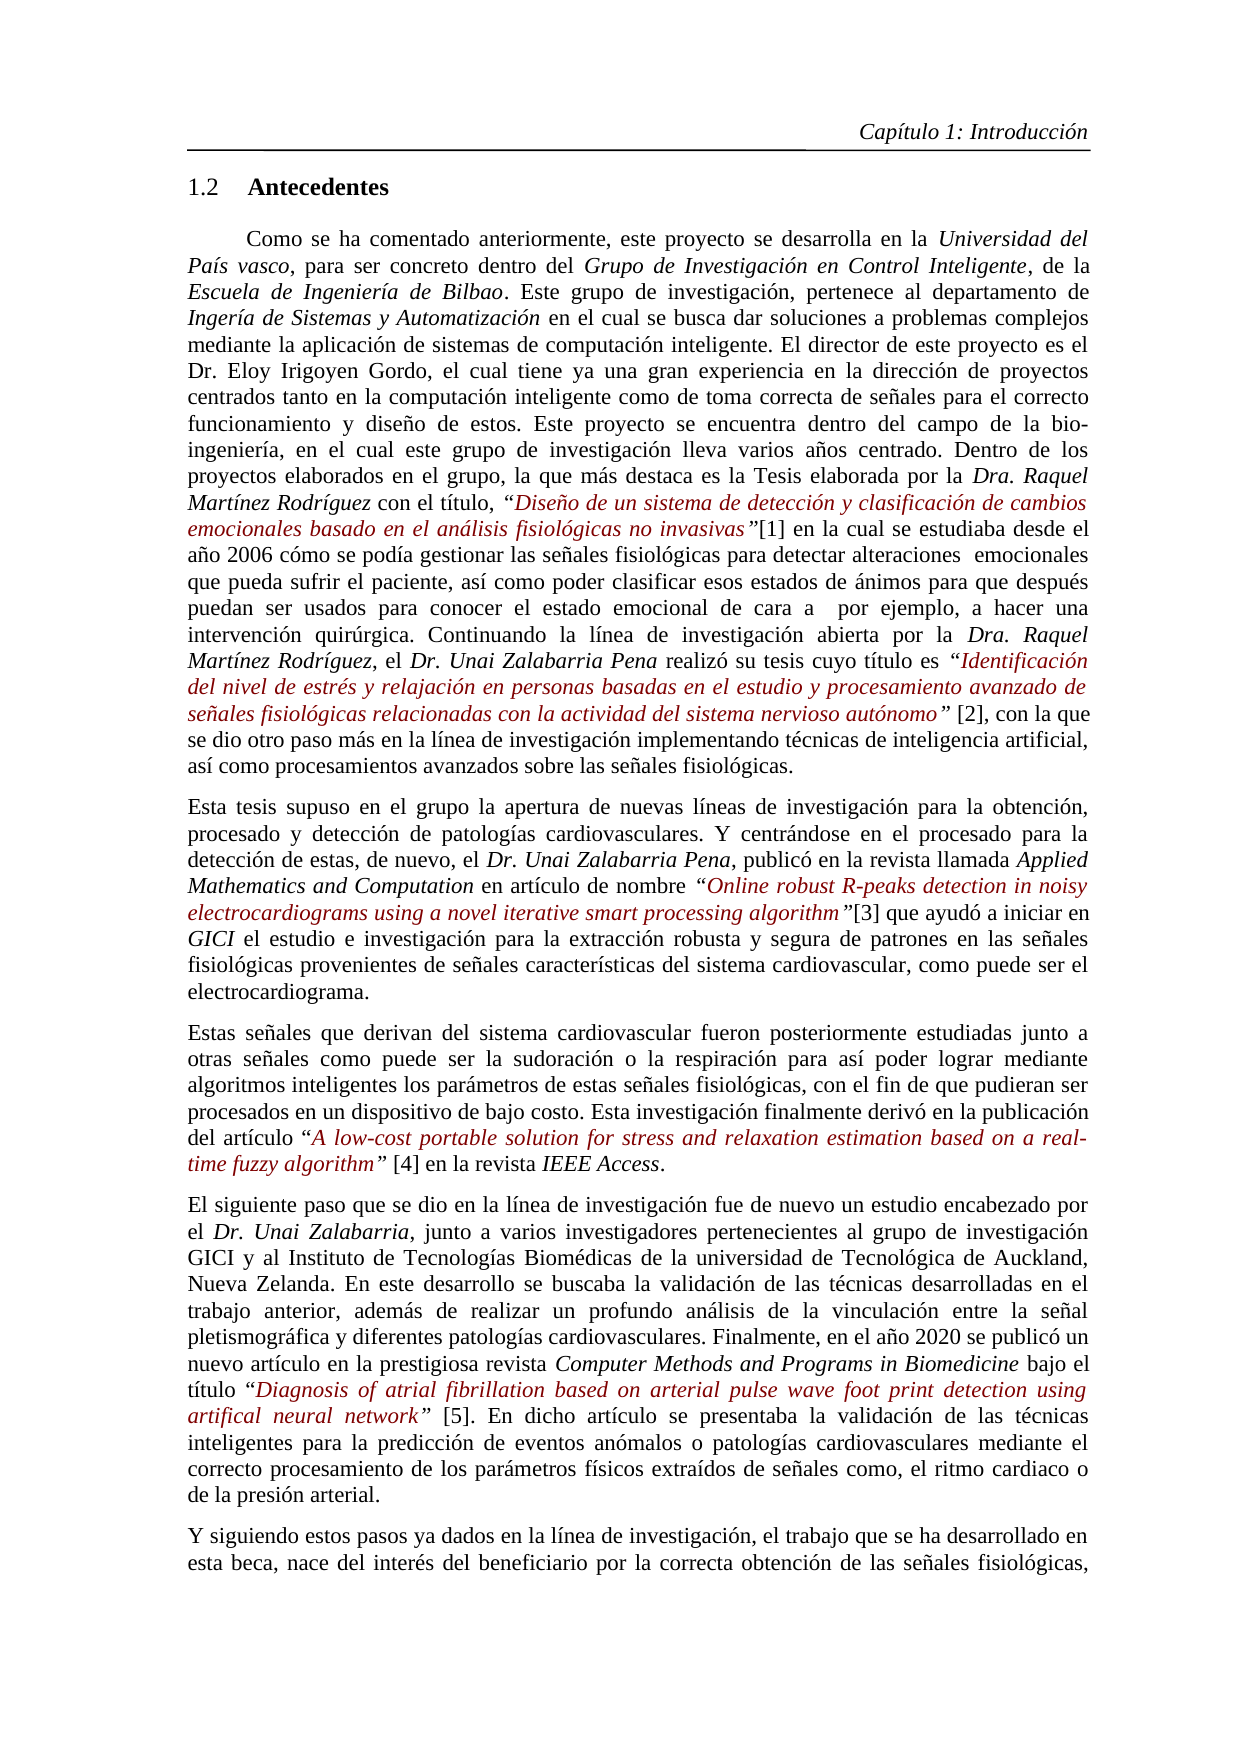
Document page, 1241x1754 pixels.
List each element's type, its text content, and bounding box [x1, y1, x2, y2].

text Como se ha comentado anteriormente, este proyecto se desarrolla en la Universidad del País vasco, para ser concreto dentro del Grupo de Investigación en Control Inteligente, de la Escuela de Ingeniería de Bilbao. Este grupo de investigación, pertenece al departamento de Ingería de Sistemas y Automatización en el cual se busca dar soluciones a problemas complejos mediante la aplicación de sistemas de computación inteligente. El director de este proyecto es el Dr. Eloy Irigoyen Gordo, el cual tiene ya una gran experiencia en la dirección de proyectos centrados tanto en la computación inteligente como de toma correcta de señales para el correcto funcionamiento y diseño de estos. Este proyecto se encuentra dentro del campo de la bio-ingeniería, en el cual este grupo de investigación lleva varios años centrado. Dentro de los proyectos elaborados en el grupo, la que más destaca es la Tesis elaborada por la Dra. Raquel Martínez Rodríguez con el título, “Diseño de un sistema de detección y clasificación de cambios emocionales basado en el análisis fisiológicas no invasivas” en la cual se estudiaba desde el año 2006 cómo se podía gestionar las señales fisiológicas para detectar alteraciones emocionales que pueda sufrir el paciente, así como poder clasificar esos estados de ánimos para que después puedan ser usados para conocer el estado emocional de cara a por ejemplo, a hacer una intervención quirúrgica. Continuando la línea de investigación abierta por la Dra. Raquel Martínez Rodríguez, el Dr. Unai Zalabarria Pena realizó su tesis cuyo título es “Identificación del nivel de estrés y relajación en personas basadas en el estudio y procesamiento avanzado de señales fisiológicas relacionadas con la actividad del sistema nervioso autónomo” , con la que se dio otro paso más en la línea de investigación implementando técnicas de inteligencia artificial, así como procesamientos avanzados sobre las señales fisiológicas. [187, 225, 1090, 779]
text Estas señales que derivan del sistema cardiovascular fueron posteriormente estudiadas junto a otras señales como puede ser la sudoración o la respiración para así poder lograr mediante algoritmos inteligentes los parámetros de estas señales fisiológicas, con el fin de que pudieran ser procesados en un dispositivo de bajo costo. Esta investigación finalmente derivó en la publicación del artículo “A low-cost portable solution for stress and relaxation estimation based on a real-time fuzzy algorithm” en la revista IEEE Access. [187, 1019, 1090, 1177]
text El siguiente paso que se dio en la línea de investigación fue de nuevo un estudio encabezado por el Dr. Unai Zalabarria, junto a varios investigadores pertenecientes al grupo de investigación GICI y al Instituto de Tecnologías Biomédicas de la universidad de Tecnológica de Auckland, Nueva Zelanda. En este desarrollo se buscaba la validación de las técnicas desarrolladas en el trabajo anterior, además de realizar un profundo análisis de la vinculación entre la señal pletismográfica y diferentes patologías cardiovasculares. Finalmente, en el año 2020 se publicó un nuevo artículo en la prestigiosa revista Computer Methods and Programs in Biomedicine bajo el título “Diagnosis of atrial fibrillation based on arterial pulse wave foot print detection using artifical neural network” . En dicho artículo se presentaba la validación de las técnicas inteligentes para la predicción de eventos anómalos o patologías cardiovasculares mediante el correcto procesamiento de los parámetros físicos extraídos de señales como, el ritmo cardiaco o de la presión arterial. [187, 1191, 1090, 1508]
text Esta tesis supuso en el grupo la apertura de nuevas líneas de investigación para la obtención, procesado y detección de patologías cardiovasculares. Y centrándose en el procesado para la detección de estas, de nuevo, el Dr. Unai Zalabarria Pena, publicó en la revista llamada Applied Mathematics and Computation en artículo de nombre “Online robust R-peaks detection in noisy electrocardiograms using a novel iterative smart processing algorithm” que ayudó a iniciar en GICI el estudio e investigación para la extracción robusta y segura de patrones en las señales fisiológicas provenientes de señales características del sistema cardiovascular, como puede ser el electrocardiograma. [187, 793, 1090, 1004]
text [187, 1522, 1090, 1575]
subtitle Antecedentes [187, 172, 1090, 200]
